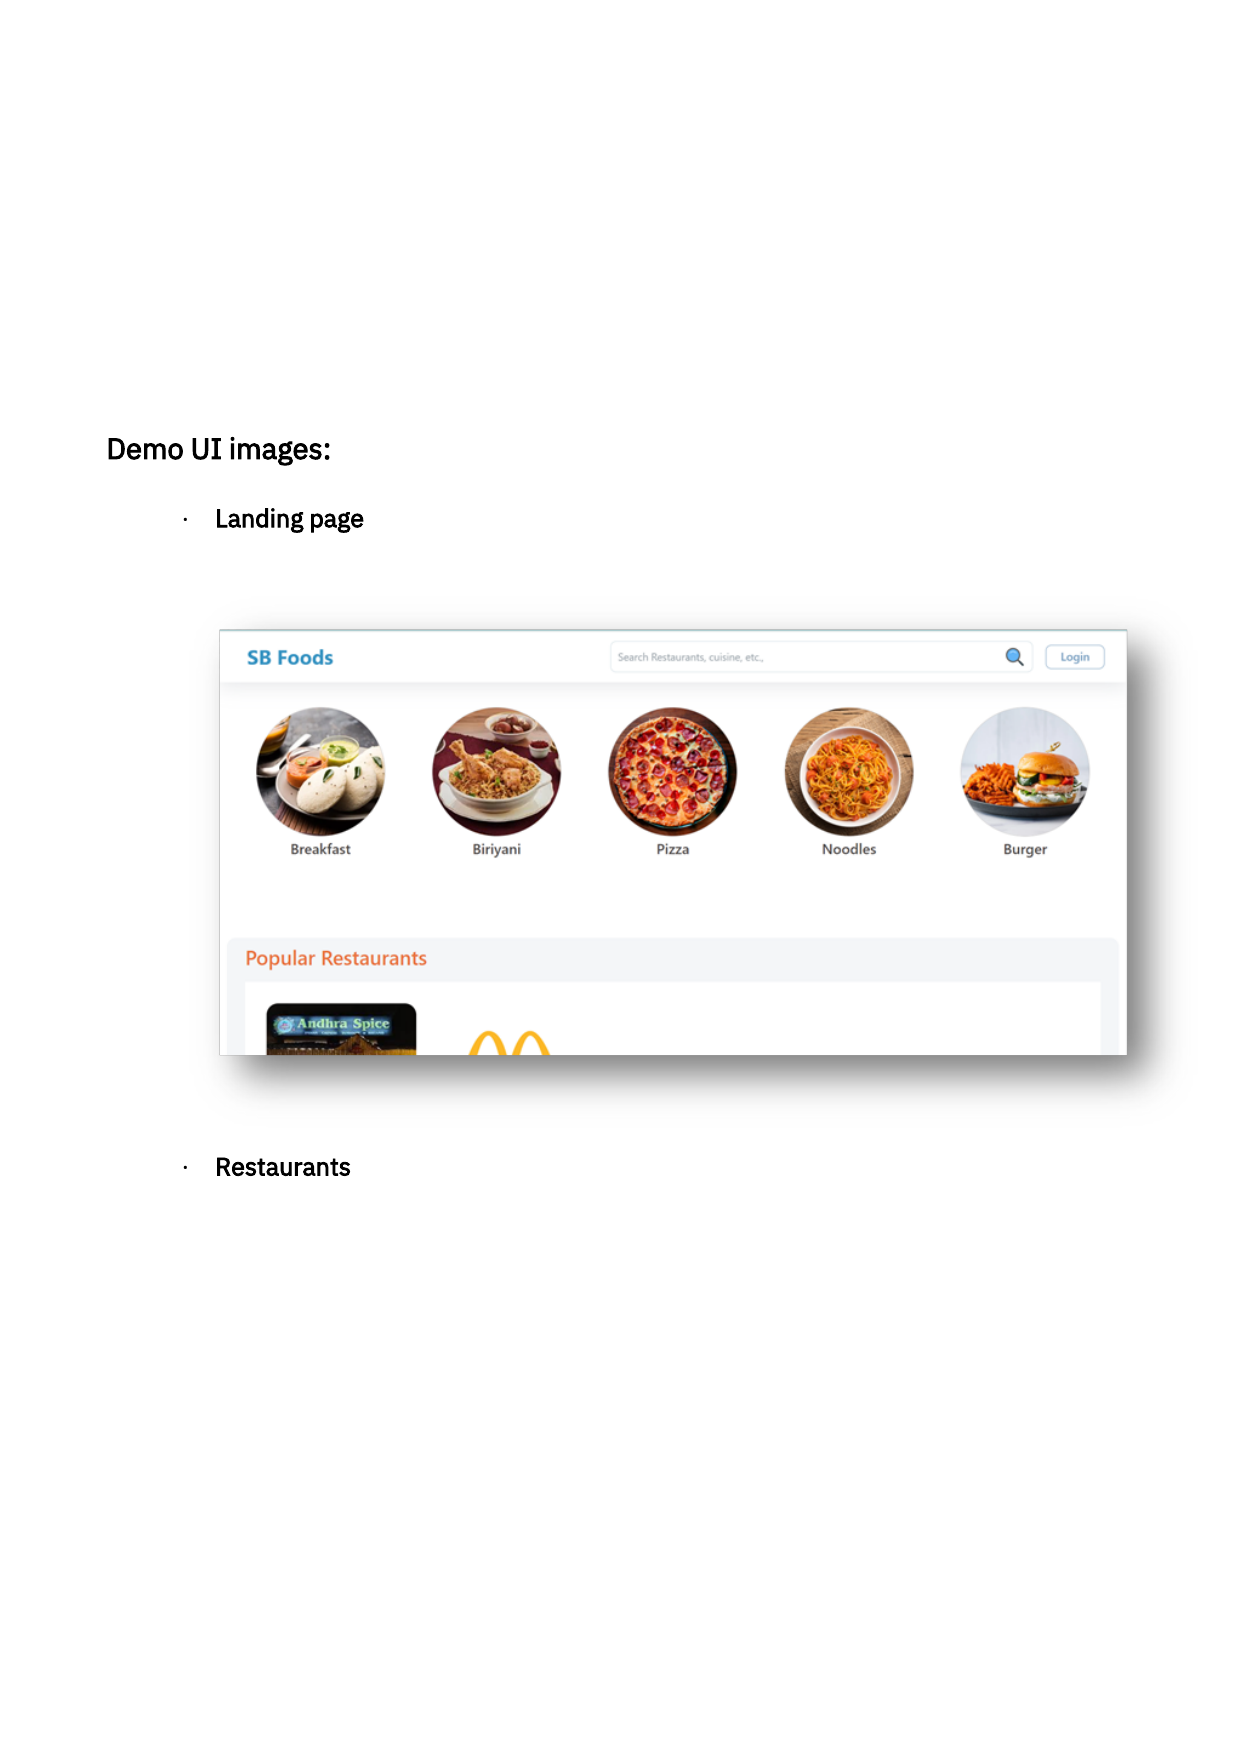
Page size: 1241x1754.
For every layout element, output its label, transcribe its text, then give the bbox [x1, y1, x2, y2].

text Demo UI images: [106, 429, 1072, 467]
picture [181, 591, 1205, 1134]
text · Landing page [181, 501, 1072, 534]
text · Restaurants [181, 1150, 1072, 1182]
